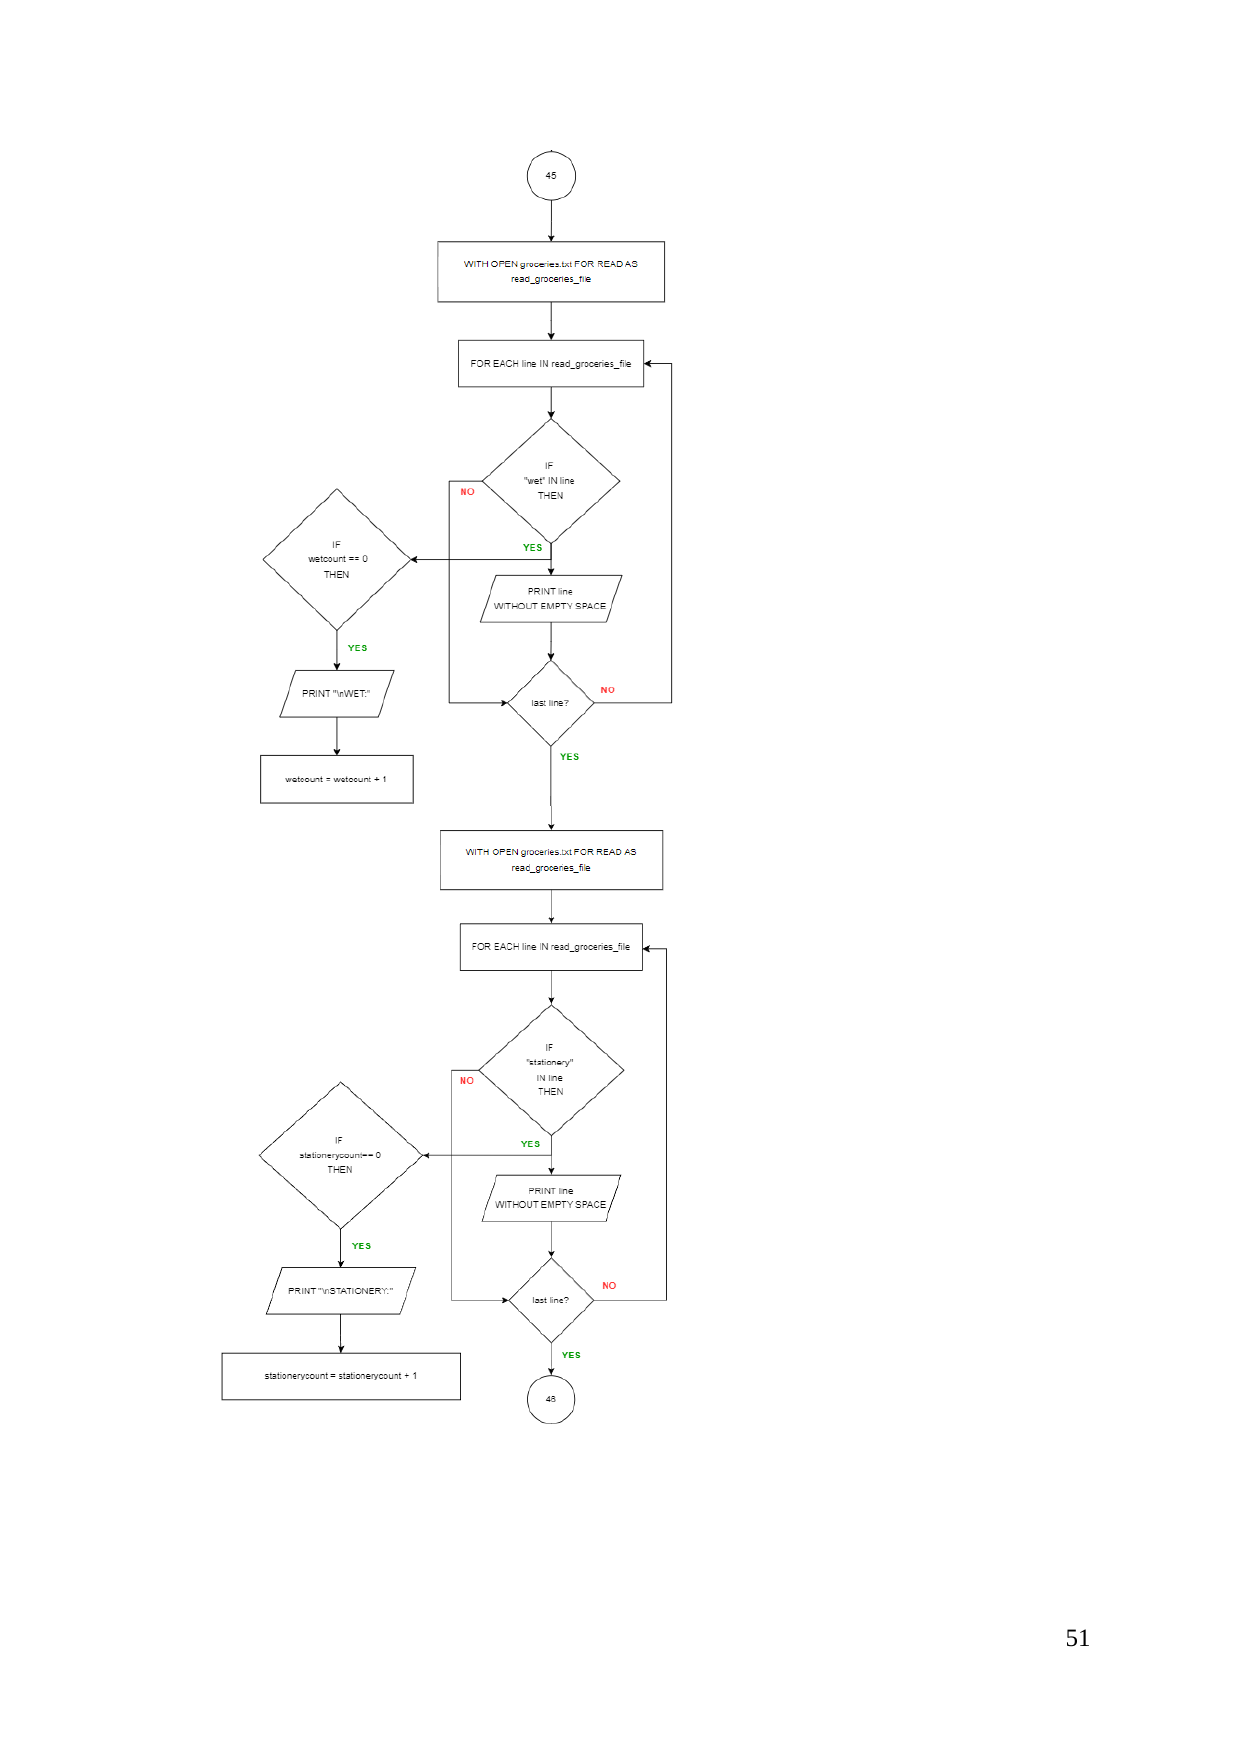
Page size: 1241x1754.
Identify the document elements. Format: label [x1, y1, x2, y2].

picture [150, 150, 1083, 1424]
